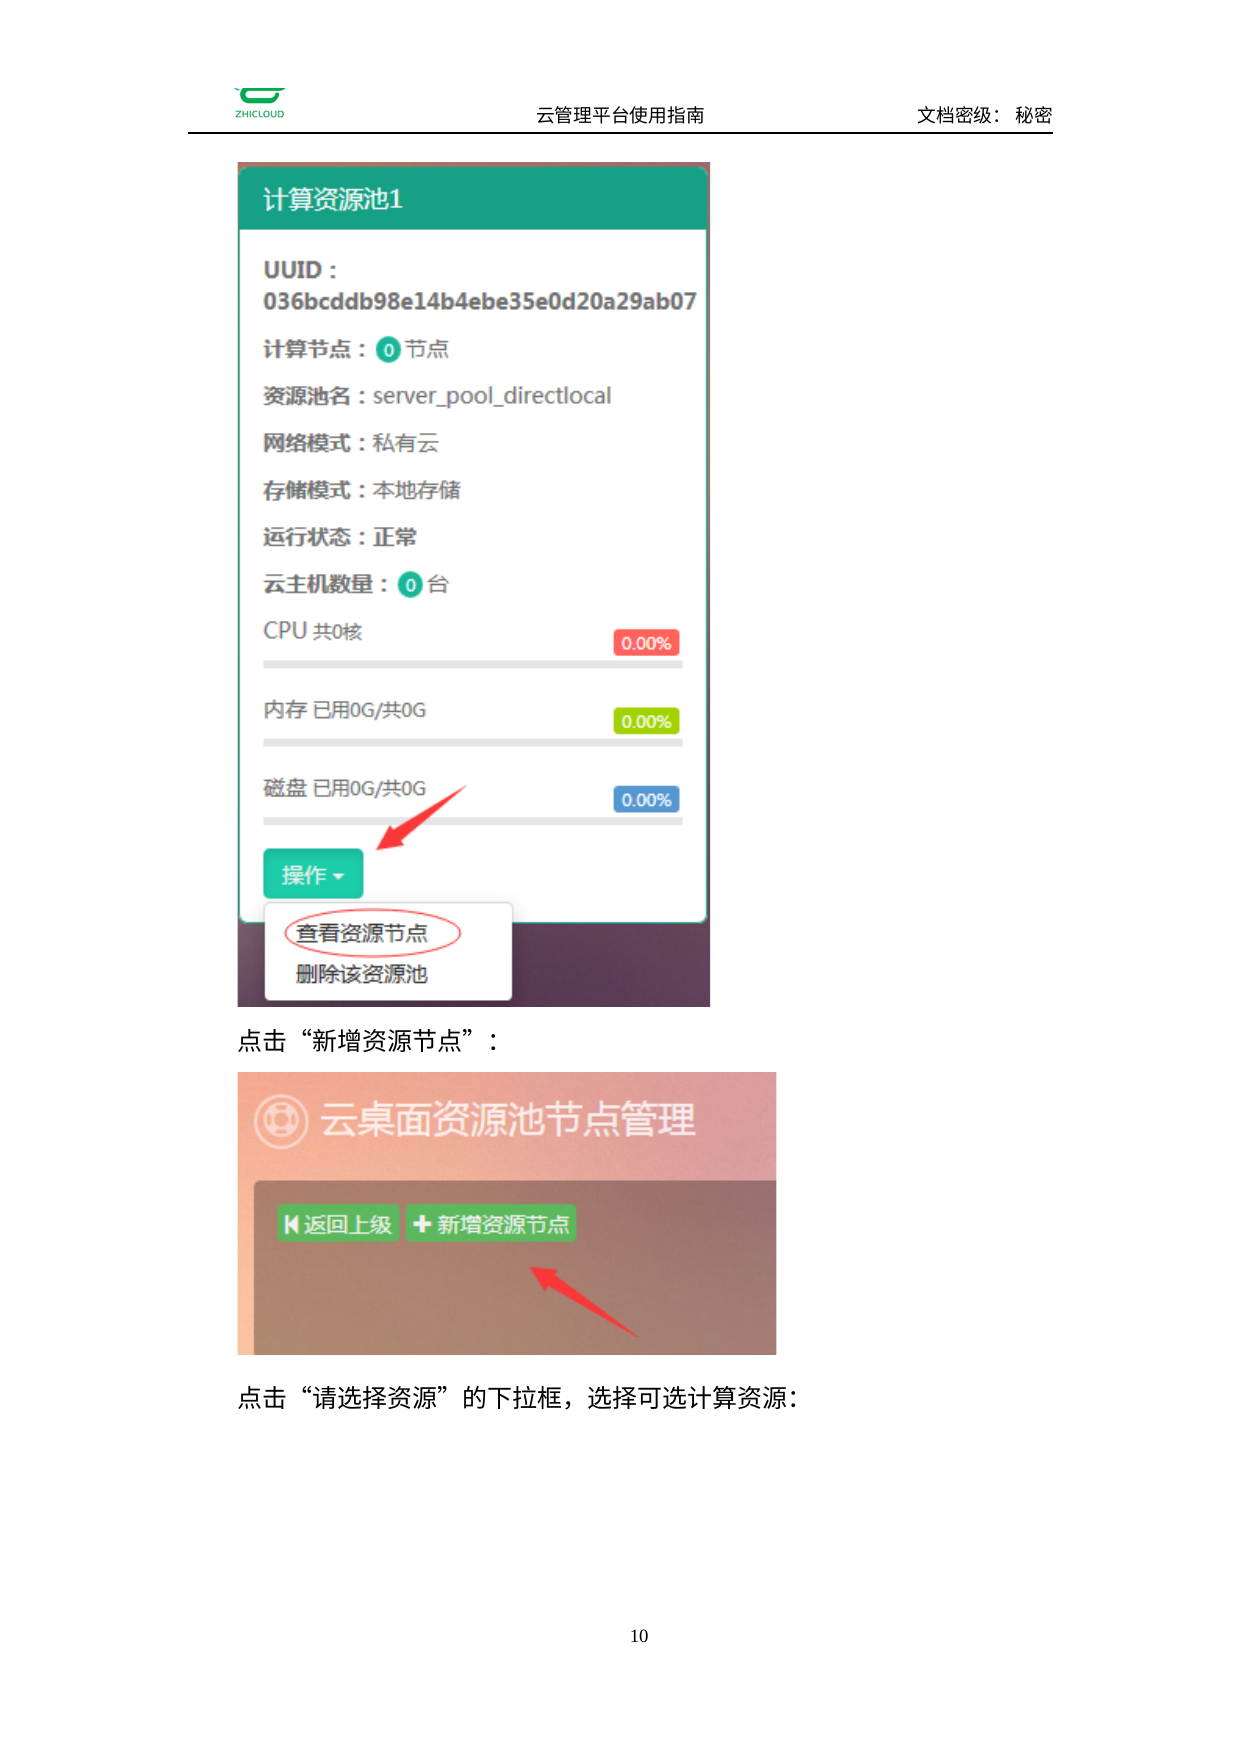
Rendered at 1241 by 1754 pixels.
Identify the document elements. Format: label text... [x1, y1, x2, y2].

picture [225, 88, 293, 122]
picture [237, 1072, 777, 1355]
picture [237, 162, 711, 1007]
text 点击“请选择资源”的下拉框，选择可选计算资源： [187, 1364, 1053, 1429]
text 点击“新增资源节点”： [187, 1007, 1053, 1072]
